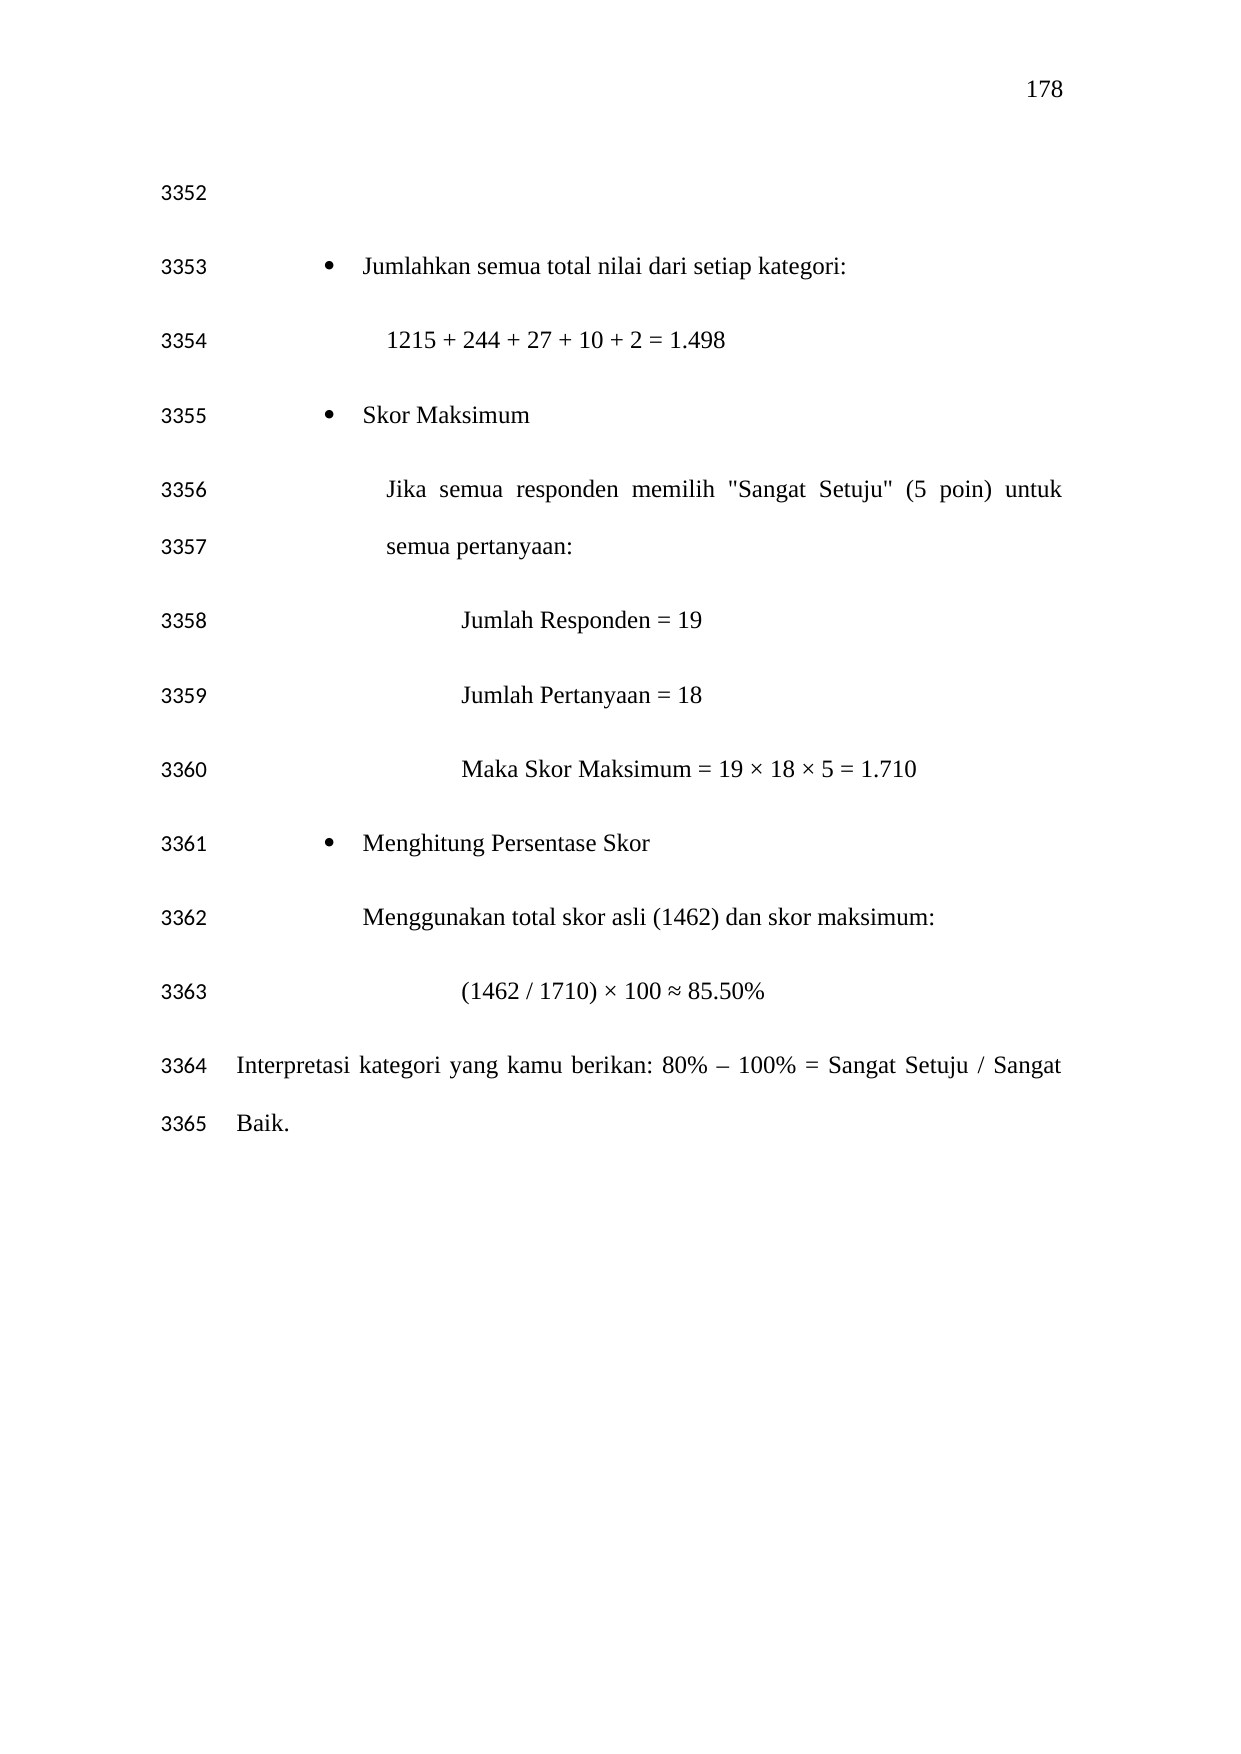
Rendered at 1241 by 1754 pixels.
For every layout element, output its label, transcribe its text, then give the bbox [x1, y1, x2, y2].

text Maka Skor Maksimum = 19 × 18 × 5 = 1.710 [386, 754, 1063, 783]
list Jumlahkan semua total nilai dari setiap kategori: [325, 251, 1063, 280]
list Skor Maksimum [325, 400, 1063, 428]
text 1215 + 244 + 27 + 10 + 2 = 1.498 [311, 326, 1063, 354]
text Menggunakan total skor asli (1462) dan skor maksimum: [287, 902, 1063, 931]
text (1462 / 1710) × 100 ≈ 85.50% [386, 976, 1063, 1005]
text Jika semua responden memilih "Sangat Setuju" (5 poin) untuk semua pertanyaan: [386, 474, 1063, 560]
list Menghitung Persentase Skor [325, 828, 1063, 857]
text Jumlah Pertanyaan = 18 [386, 680, 1063, 708]
text Interpretasi kategori yang kamu berikan: 80% – 100% = Sangat Setuju / Sangat Baik. [236, 1051, 1063, 1137]
text Jumlah Responden = 19 [386, 606, 1063, 634]
